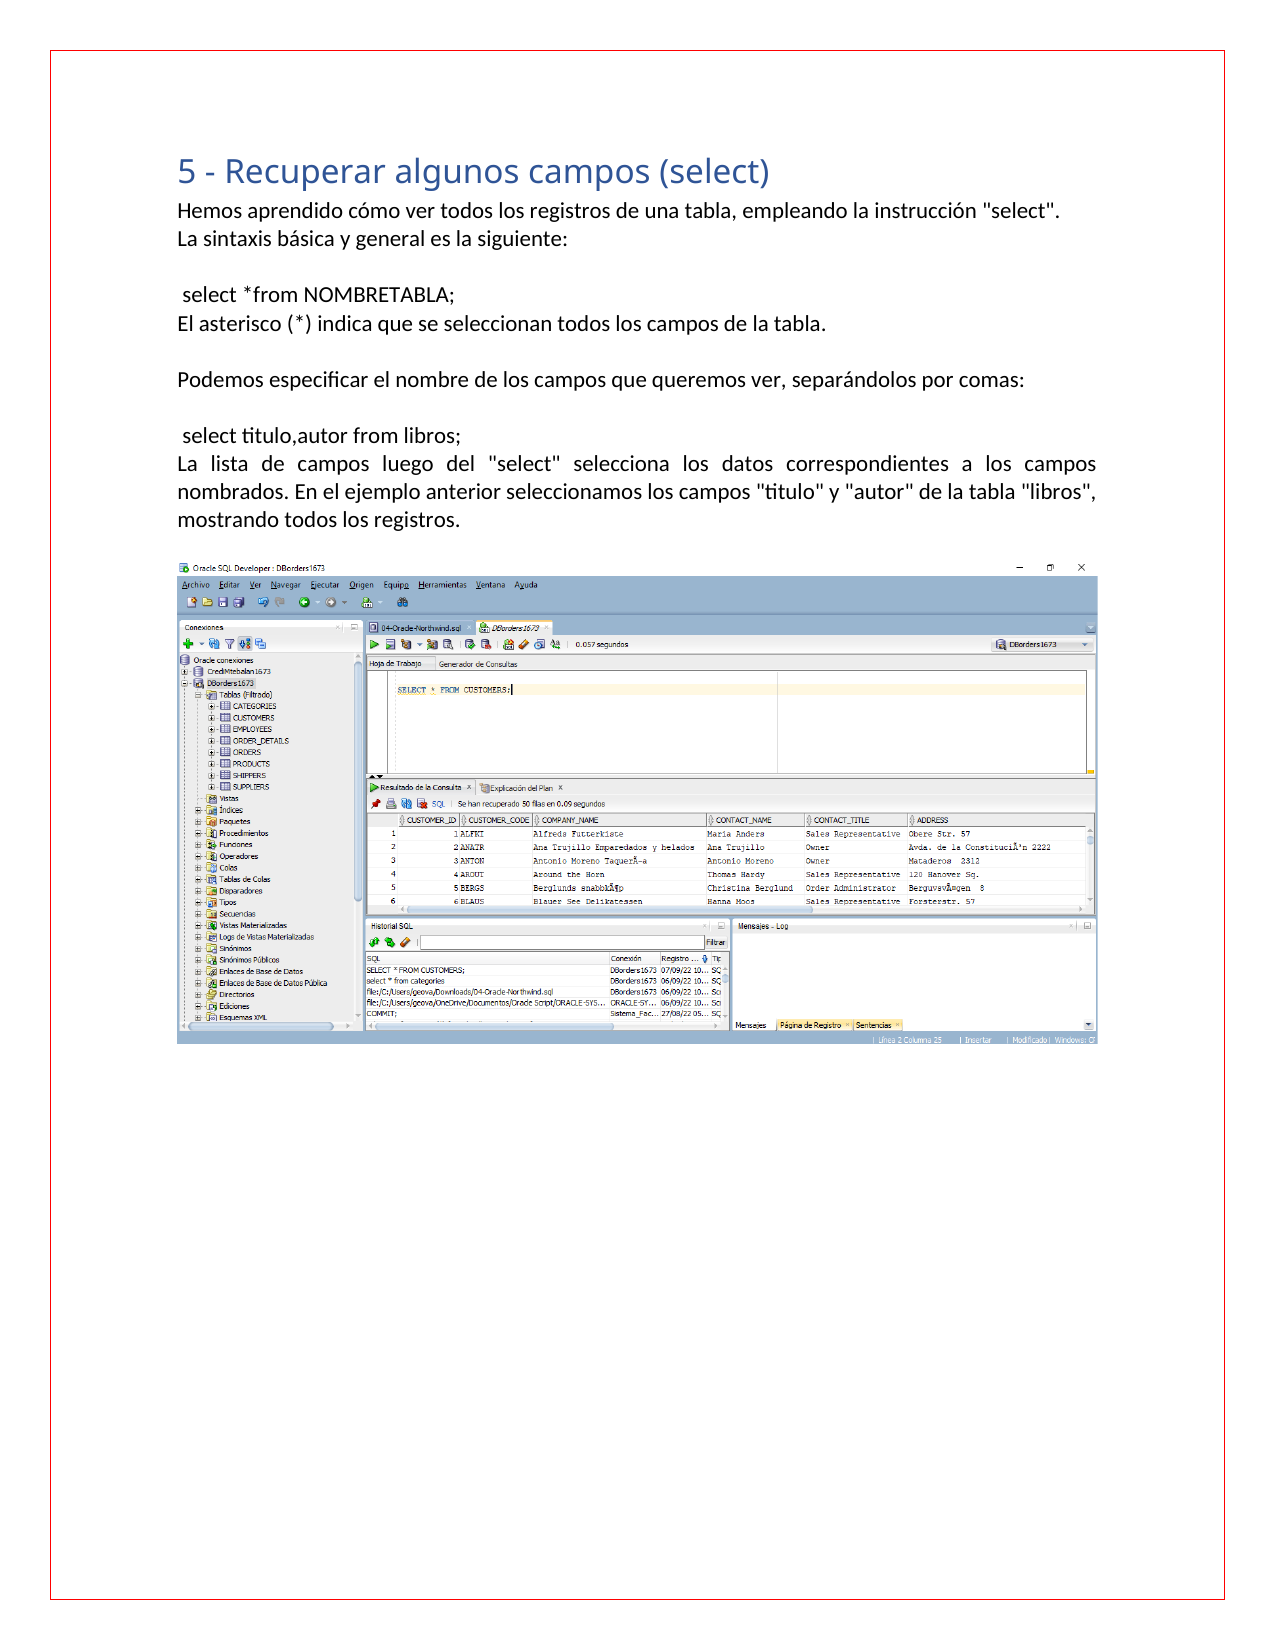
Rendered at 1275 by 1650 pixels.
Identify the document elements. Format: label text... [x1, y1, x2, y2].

text La sintaxis básica y general es la siguiente: [177, 224, 1098, 253]
text Hemos aprendido cómo ver todos los registros de una tabla, empleando la instrucción "select". [177, 197, 1098, 224]
text select *from NOMBRETABLA; [177, 281, 1098, 309]
subtitle 5 - Recuperar algunos campos (select) [177, 148, 1098, 193]
picture [177, 560, 1098, 1044]
text Podemos especificar el nombre de los campos que queremos ver, separándolos por comas: [177, 365, 1098, 393]
text select titulo,autor from libros; [177, 421, 1098, 449]
text La lista de campos luego del "select" selecciona los datos correspondientes a los campos nombrados. En el ejemplo anterior seleccionamos los campos "titulo" y "autor" de la tabla "libros", mostrando todos los registros. [177, 449, 1098, 533]
text El asterisco (*) indica que se seleccionan todos los campos de la tabla. [177, 309, 1098, 337]
